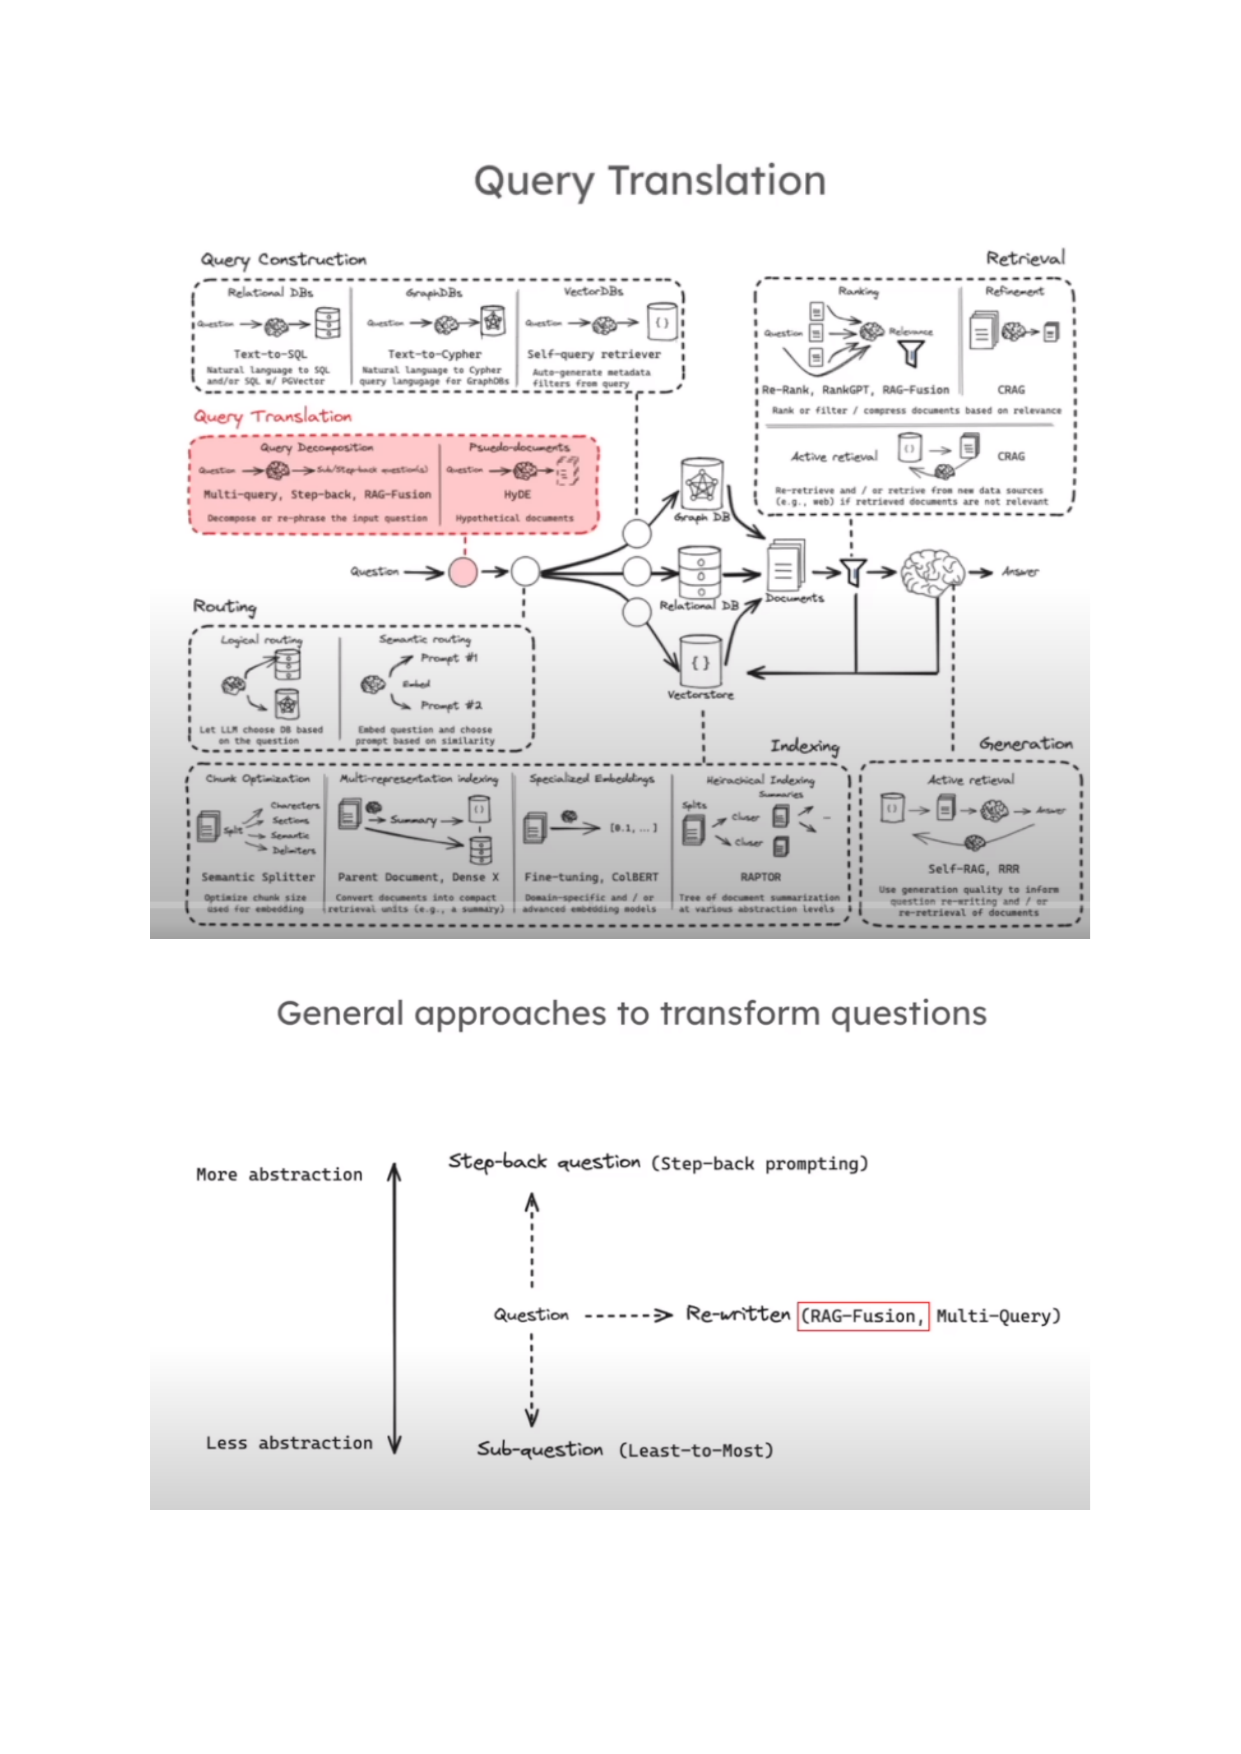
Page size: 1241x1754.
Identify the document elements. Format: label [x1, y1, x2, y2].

picture [150, 957, 1091, 1510]
picture [150, 150, 1091, 939]
